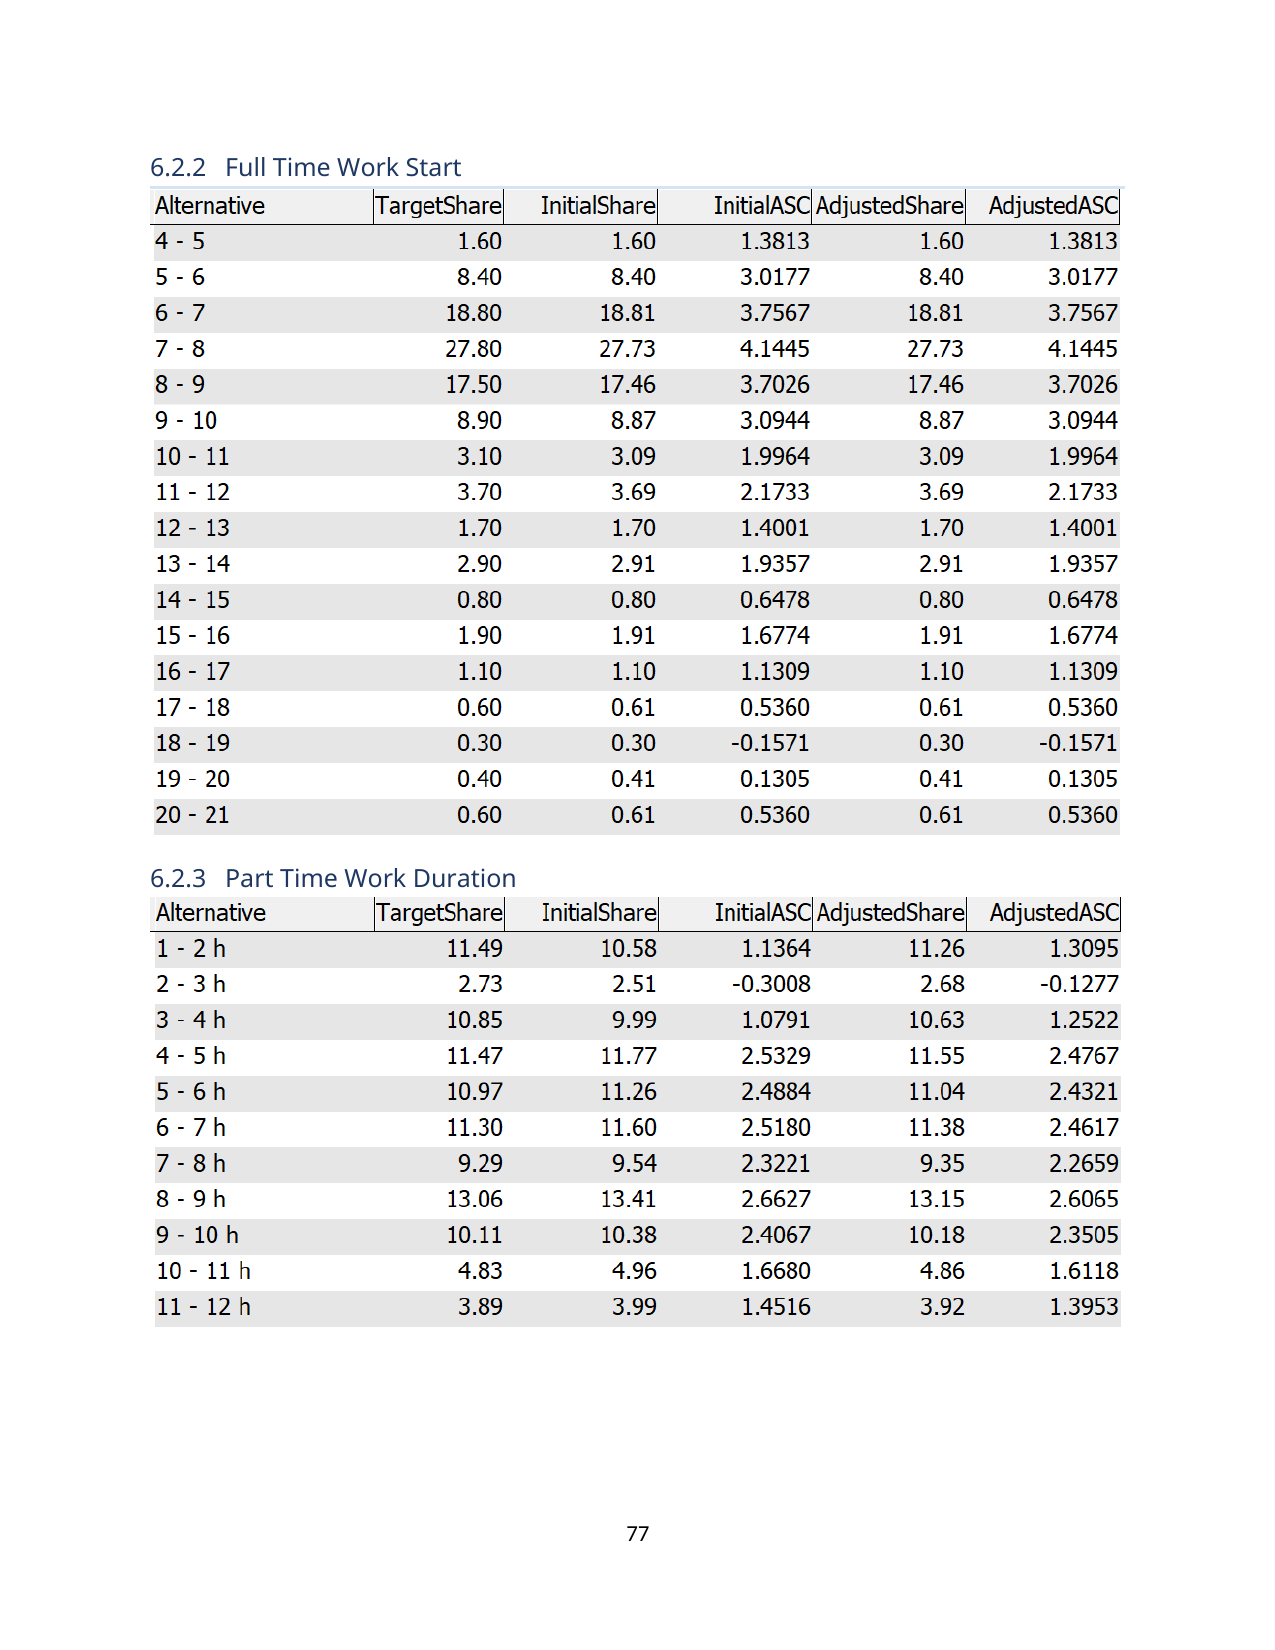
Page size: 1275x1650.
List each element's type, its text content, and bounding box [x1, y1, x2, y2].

subtitle Part Time Work Duration [150, 860, 1125, 894]
picture [150, 186, 1125, 842]
subtitle Full Time Work Start [150, 150, 1125, 184]
picture [150, 897, 1125, 1329]
